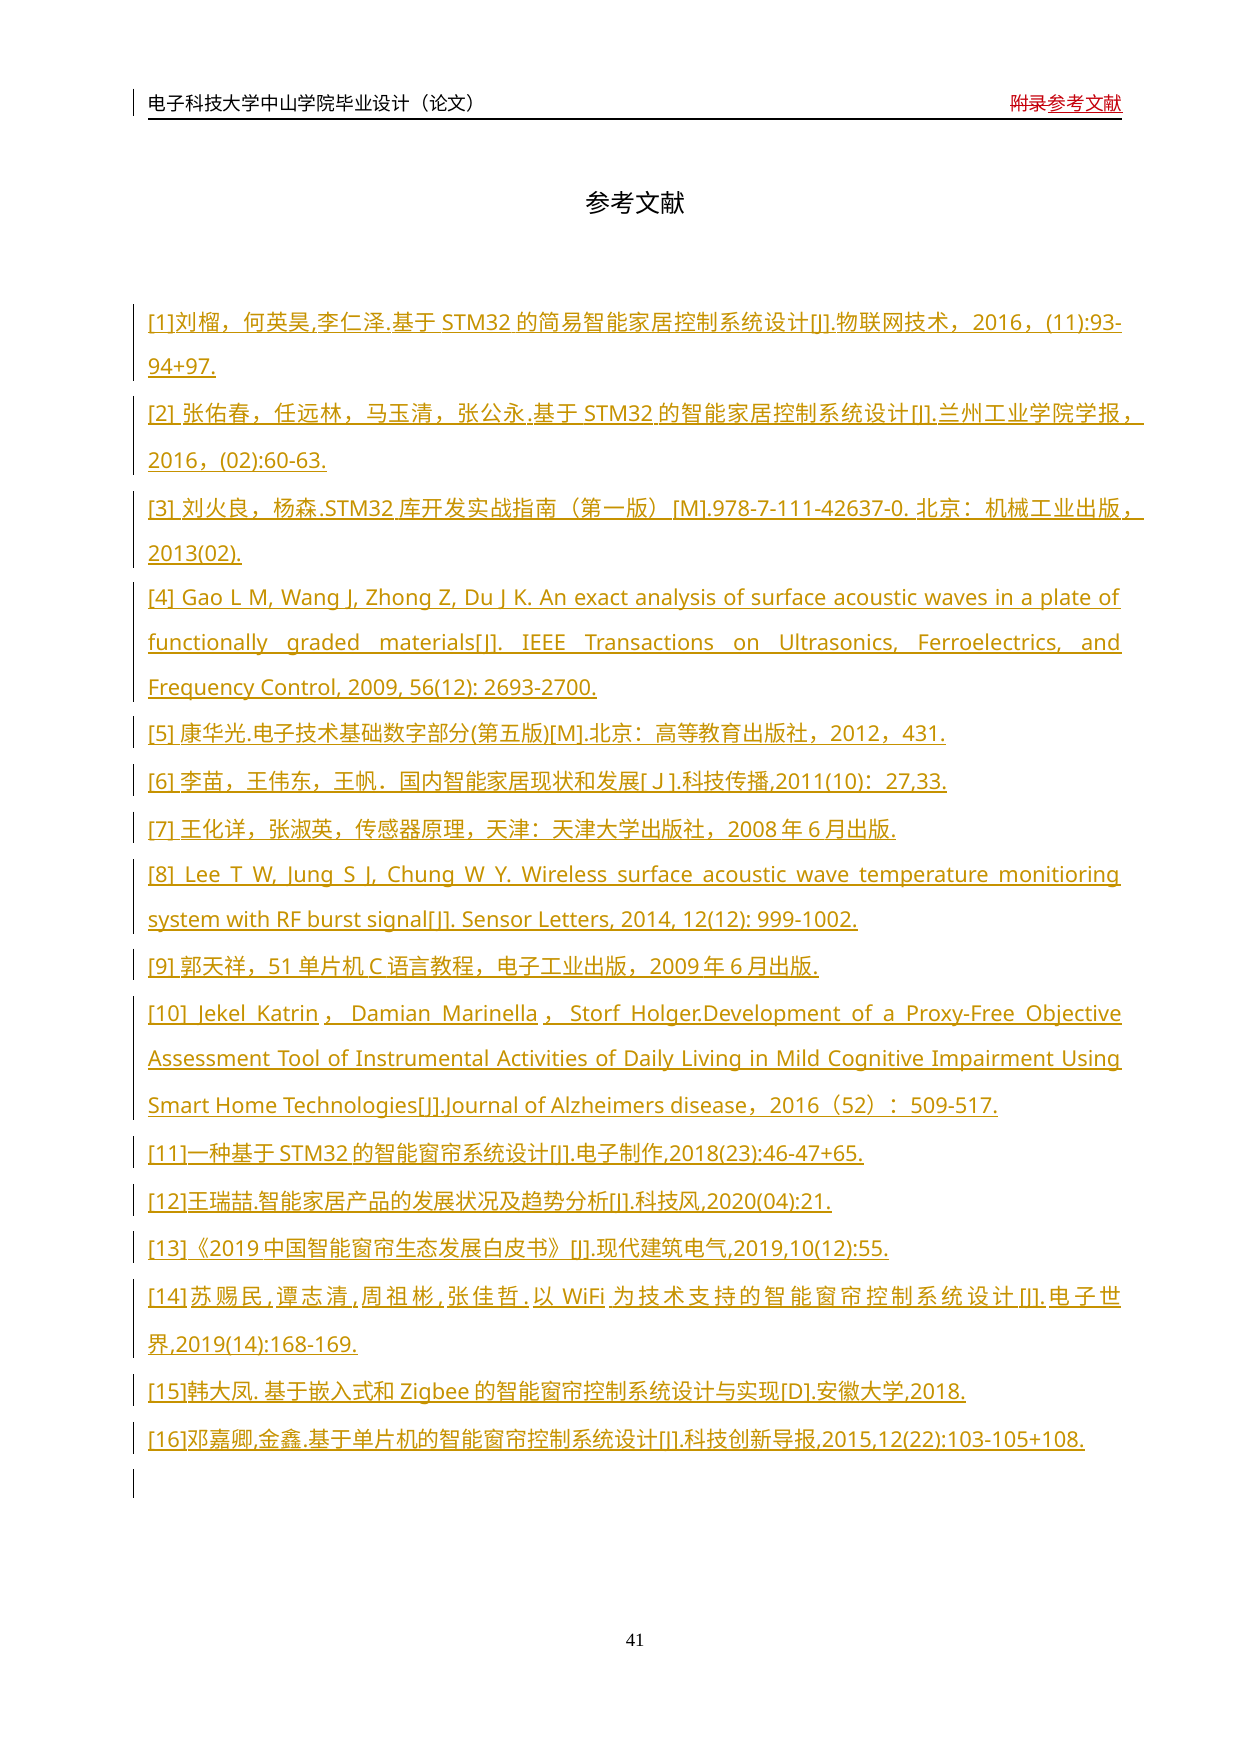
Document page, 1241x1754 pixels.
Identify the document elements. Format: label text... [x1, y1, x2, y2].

text 参考文献 [148, 183, 1122, 219]
